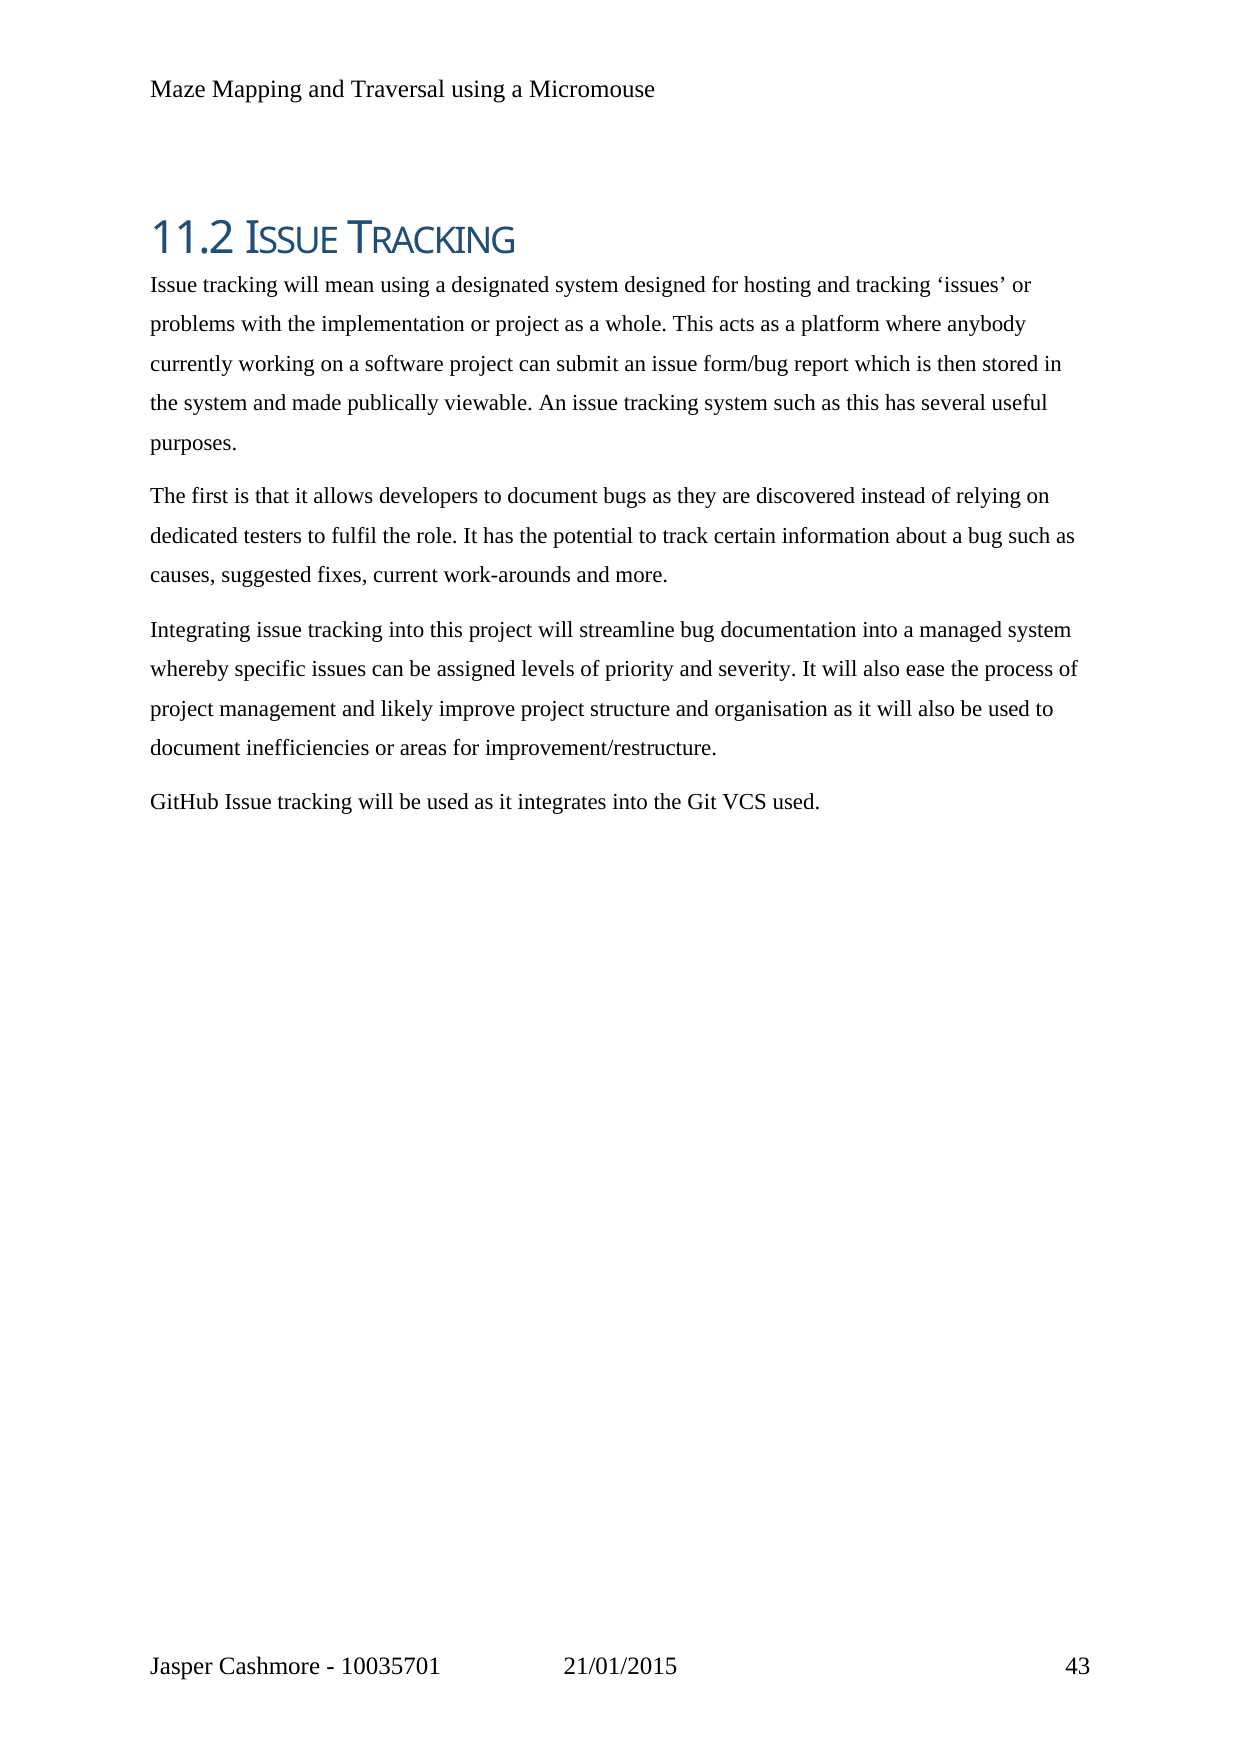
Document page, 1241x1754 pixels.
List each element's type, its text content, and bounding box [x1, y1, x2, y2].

subtitle Issue Tracking [150, 204, 1090, 266]
text GitHub Issue tracking will be used as it integrates into the Git VCS used. [150, 788, 1090, 814]
text Issue tracking will mean using a designated system designed for hosting and tracking ‘issues’ or problems with the implementation or project as a whole. This acts as a platform where anybody currently working on a software project can submit an issue form/bug report which is then stored in the system and made publically viewable. An issue tracking system such as this has several useful purposes. [150, 271, 1090, 455]
text The first is that it allows developers to document bugs as they are discovered instead of relying on dedicated testers to fulfil the role. It has the potential to track certain information about a bug such as causes, suggested fixes, current work-arounds and more. [150, 483, 1090, 588]
text Integrating issue tracking into this project will streamline bug documentation into a managed system whereby specific issues can be assigned levels of priority and severity. It will also ease the process of project management and likely improve project structure and organisation as it will also be used to document inefficiencies or areas for improvement/restructure. [150, 616, 1090, 760]
